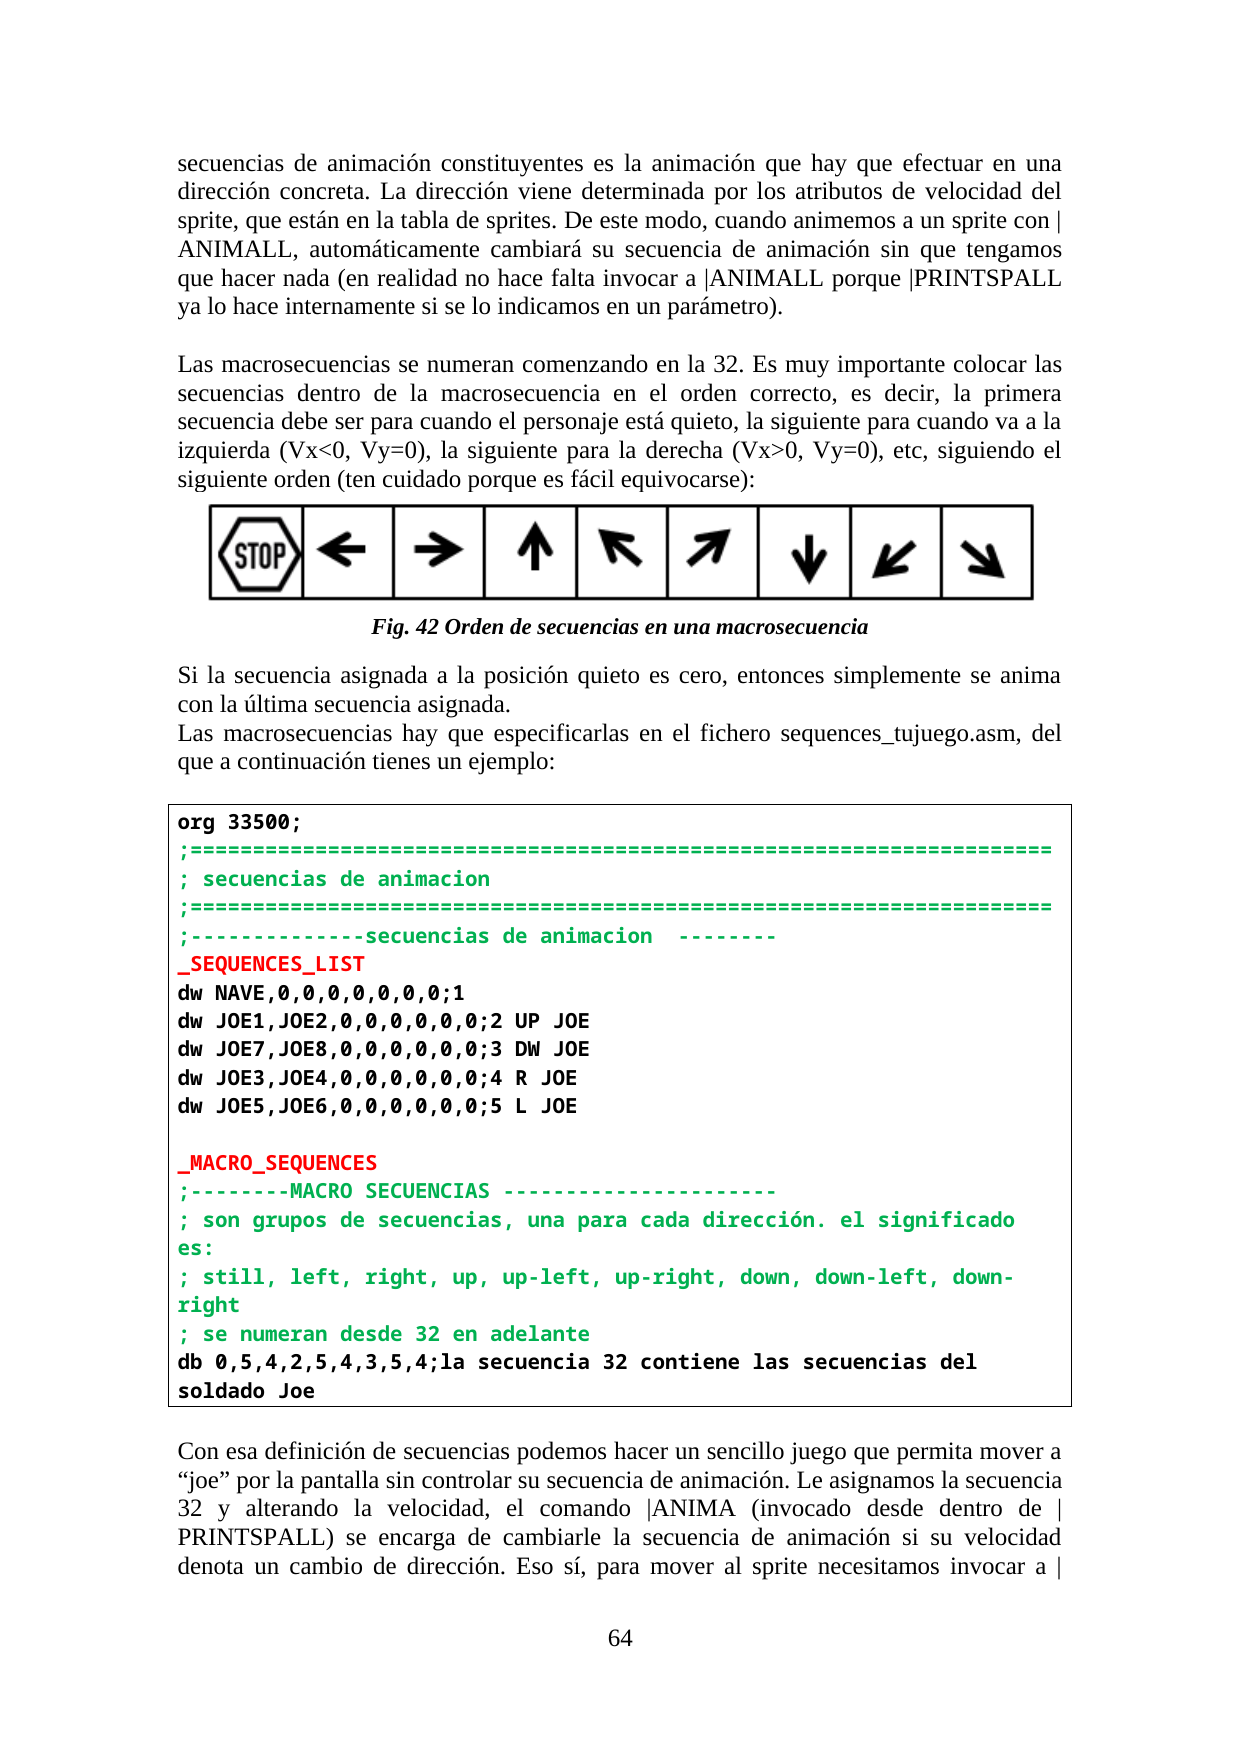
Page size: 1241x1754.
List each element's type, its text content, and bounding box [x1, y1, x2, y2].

text Fig. 42 Orden de secuencias en una macrosecuencia [177, 613, 1063, 639]
text ; still, left, right, up, up-left, up-right, down, down-left, down-right [177, 1262, 1063, 1319]
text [177, 148, 1063, 320]
text dw NAVE,0,0,0,0,0,0,0;1 [177, 978, 1063, 1006]
text db 0,5,4,2,5,4,3,5,4;la secuencia 32 contiene las secuencias del soldado Joe [169, 1344, 1071, 1406]
text Si la secuencia asignada a la posición quieto es cero, entonces simplemente se anima con la última secuencia asignada. [177, 660, 1063, 718]
picture [196, 492, 1045, 613]
text Las macrosecuencias se numeran comenzando en la 32. Es muy importante colocar las secuencias dentro de la macrosecuencia en el orden correcto, es decir, la primera secuencia debe ser para cuando el personaje está quieto, la siguiente para cuando va a la izquierda (Vx<0, Vy=0), la siguiente para la derecha (Vx>0, Vy=0), etc, siguiendo el siguiente orden (ten cuidado porque es fácil equivocarse): [177, 349, 1063, 493]
text dw JOE7,JOE8,0,0,0,0,0,0;3 DW JOE [177, 1034, 1063, 1063]
text ;--------------secuencias de animacion -------- [177, 921, 1063, 949]
text _MACRO_SEQUENCES [177, 1148, 1063, 1177]
text _SEQUENCES_LIST [177, 949, 1063, 978]
text ;===================================================================== [177, 892, 1063, 921]
text dw JOE1,JOE2,0,0,0,0,0,0;2 UP JOE [177, 1006, 1063, 1034]
text Las macrosecuencias hay que especificarlas en el fichero sequences_tujuego.asm, del que a continuación tienes un ejemplo: [177, 718, 1063, 775]
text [177, 1436, 1063, 1580]
text ; secuencias de animacion [177, 864, 1063, 892]
text ; se numeran desde 32 en adelante [177, 1319, 1063, 1344]
text org 33500; [169, 805, 1071, 835]
text dw JOE5,JOE6,0,0,0,0,0,0;5 L JOE [177, 1091, 1063, 1120]
text dw JOE3,JOE4,0,0,0,0,0,0;4 R JOE [177, 1063, 1063, 1091]
text ;===================================================================== [177, 835, 1063, 864]
text ;--------MACRO SECUENCIAS ---------------------- [177, 1177, 1063, 1205]
text ; son grupos de secuencias, una para cada dirección. el significado es: [177, 1205, 1063, 1262]
